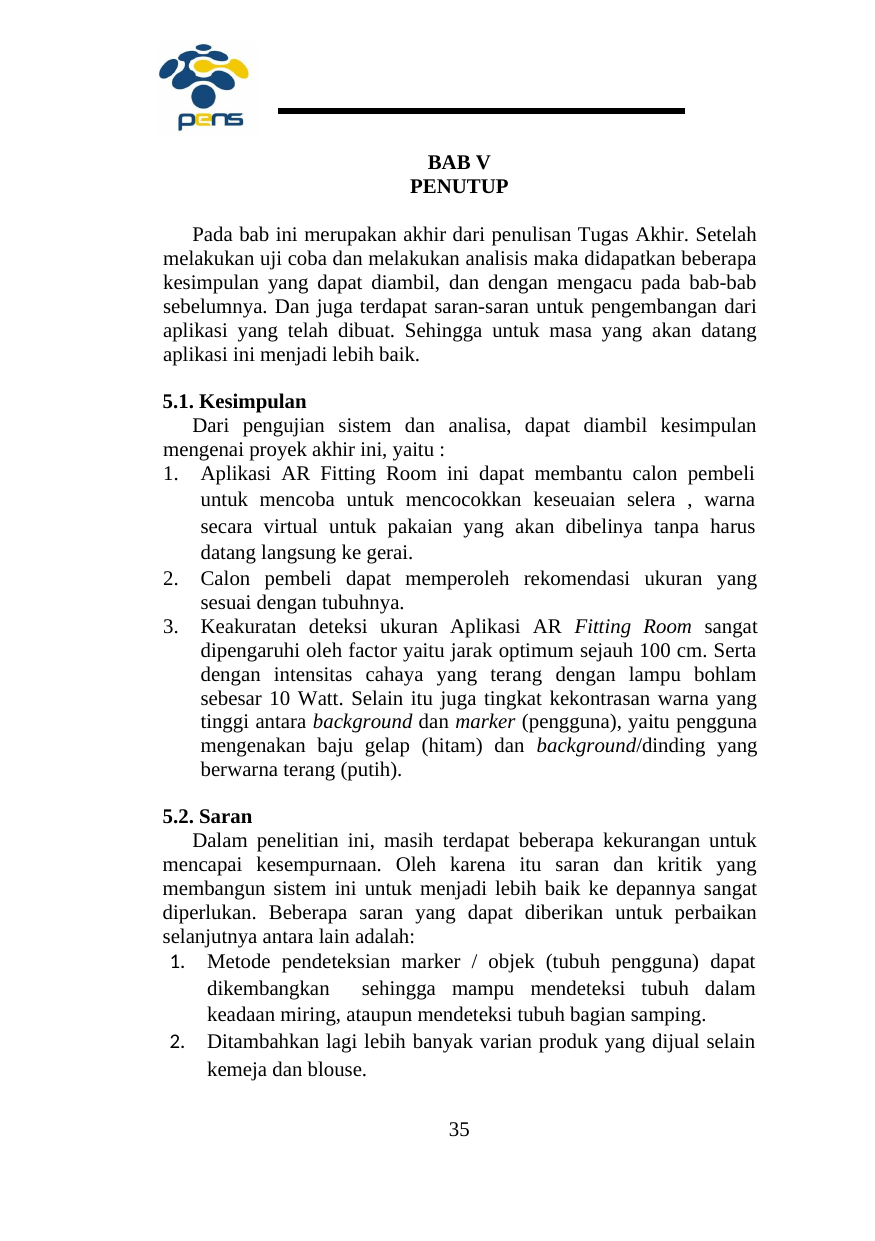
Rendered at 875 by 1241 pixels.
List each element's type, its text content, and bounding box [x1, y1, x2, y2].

text Dari pengujian sistem dan analisa, dapat diambil kesimpulan mengenai proyek akhir ini, yaitu : [163, 413, 757, 461]
text 5.2. Saran [162, 805, 758, 829]
text Dalam penelitian ini, masih terdapat beberapa kekurangan untuk mencapai kesempurnaan. Oleh karena itu saran dan kritik yang membangun sistem ini untuk menjadi lebih baik ke depannya sangat diperlukan. Beberapa saran yang dapat diberikan untuk perbaikan selanjutnya antara lain adalah: [162, 829, 757, 948]
list Calon pembeli dapat memperoleh rekomendasi ukuran yang sesuai dengan tubuhnya. [163, 567, 757, 614]
list Aplikasi AR Fitting Room ini dapat membantu calon pembeli untuk mencoba untuk mencocokkan keseuaian selera , warna secara virtual untuk pakaian yang akan dibelinya tanpa harus datang langsung ke gerai. [163, 461, 756, 564]
list Metode pendeteksian marker / objek (tubuh pengguna) dapat dikembangkan sehingga mampu mendeteksi tubuh dalam keadaan miring, ataupun mendeteksi tubuh bagian samping. [169, 948, 756, 1026]
text PENUTUP [162, 174, 756, 198]
list Ditambahkan lagi lebih banyak varian produk yang dijual selain kemeja dan blouse. [169, 1029, 756, 1081]
text BAB V [162, 150, 756, 174]
text Pada bab ini merupakan akhir dari penulisan Tugas Akhir. Setelah melakukan uji coba dan melakukan analisis maka didapatkan beberapa kesimpulan yang dapat diambil, dan dengan mengacu pada bab-bab sebelumnya. Dan juga terdapat saran-saran untuk pengembangan dari aplikasi yang telah dibuat. Sehingga untuk masa yang akan datang aplikasi ini menjadi lebih baik. [163, 222, 757, 366]
list Keakuratan deteksi ukuran Aplikasi AR Fitting Room sangat dipengaruhi oleh factor yaitu jarak optimum sejauh 100 cm. Serta dengan intensitas cahaya yang terang dengan lampu bohlam sebesar 10 Watt. Selain itu juga tingkat kekontrasan warna yang tinggi antara background dan marker (pengguna), yaitu pengguna mengenakan baju gelap (hitam) dan background/dinding yang berwarna terang (putih). [163, 614, 757, 781]
picture [155, 42, 260, 137]
text 5.1. Kesimpulan [162, 389, 758, 413]
